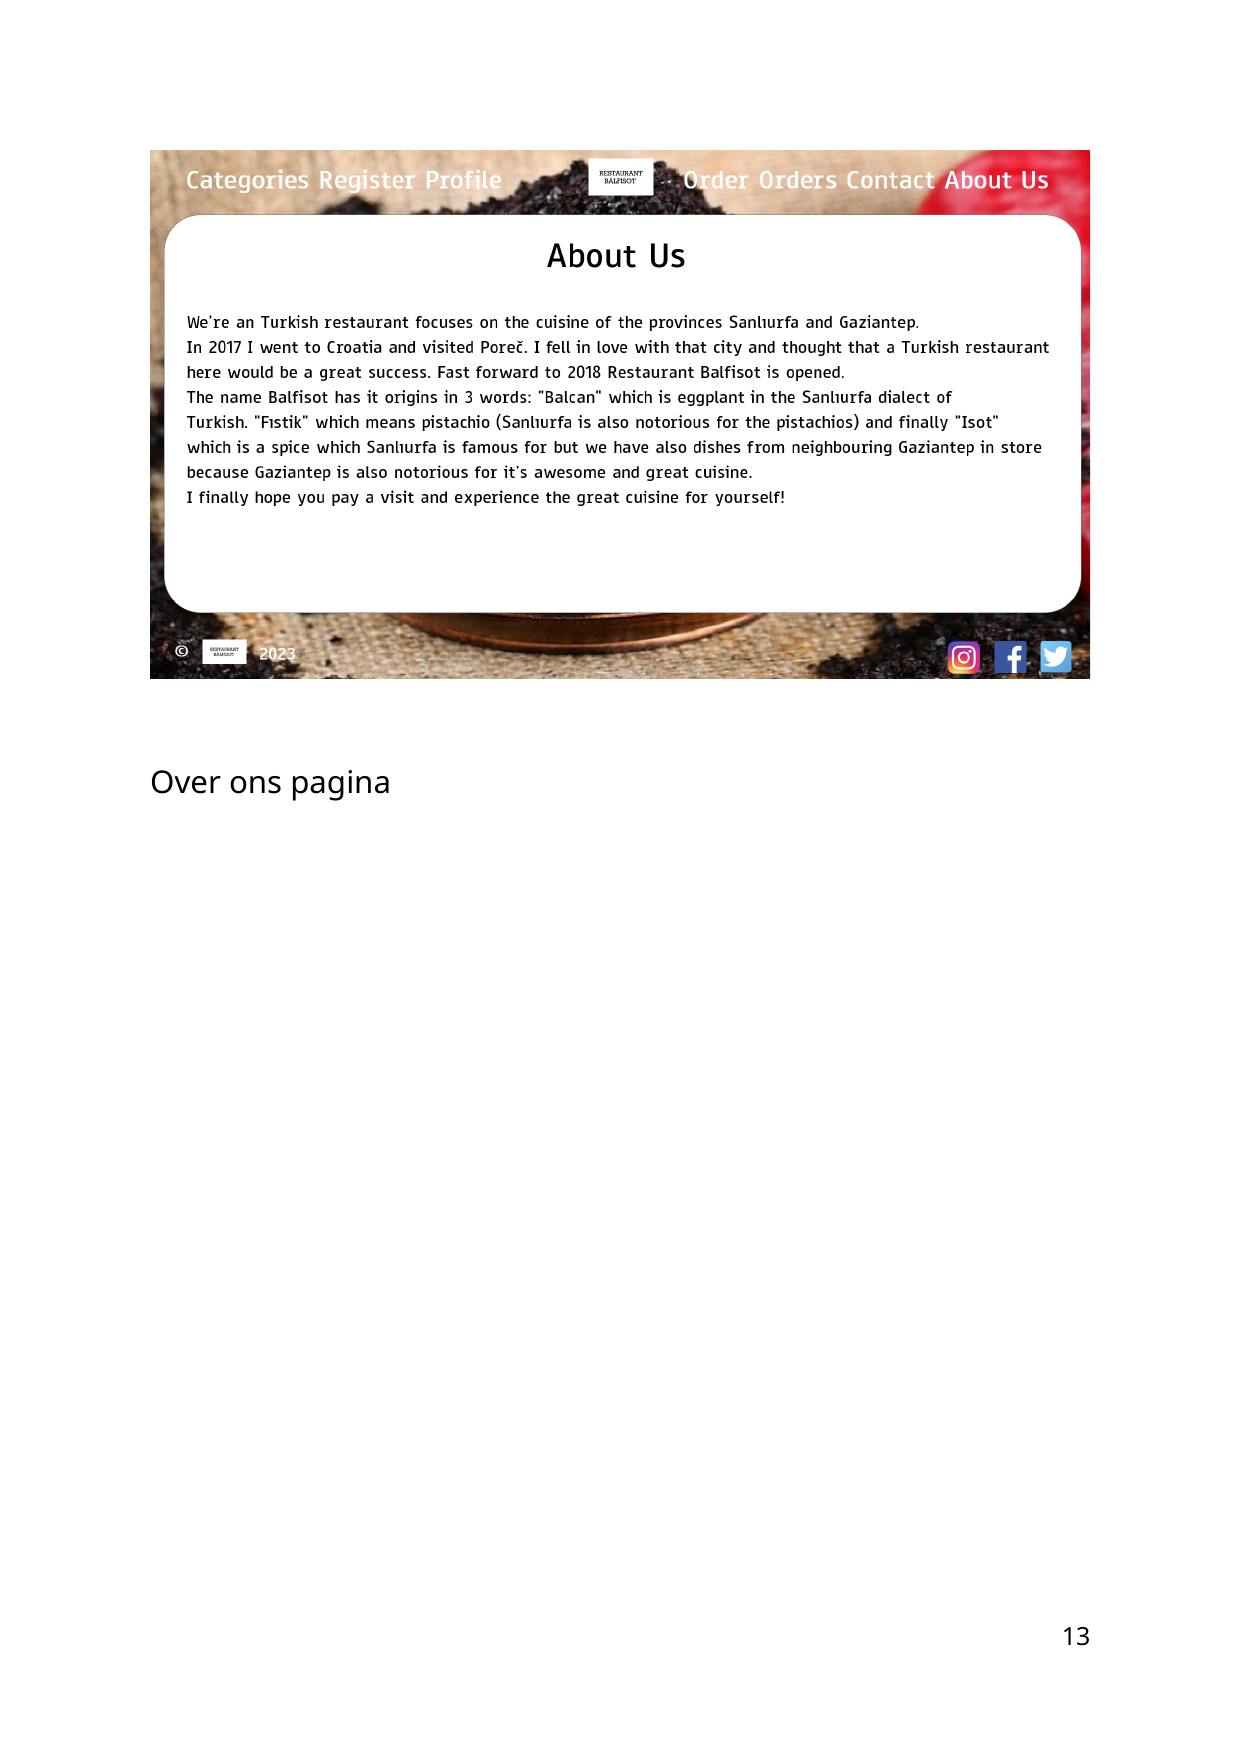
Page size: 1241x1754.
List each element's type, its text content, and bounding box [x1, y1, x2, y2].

text Over ons pagina [150, 760, 1090, 803]
picture [150, 150, 1091, 679]
